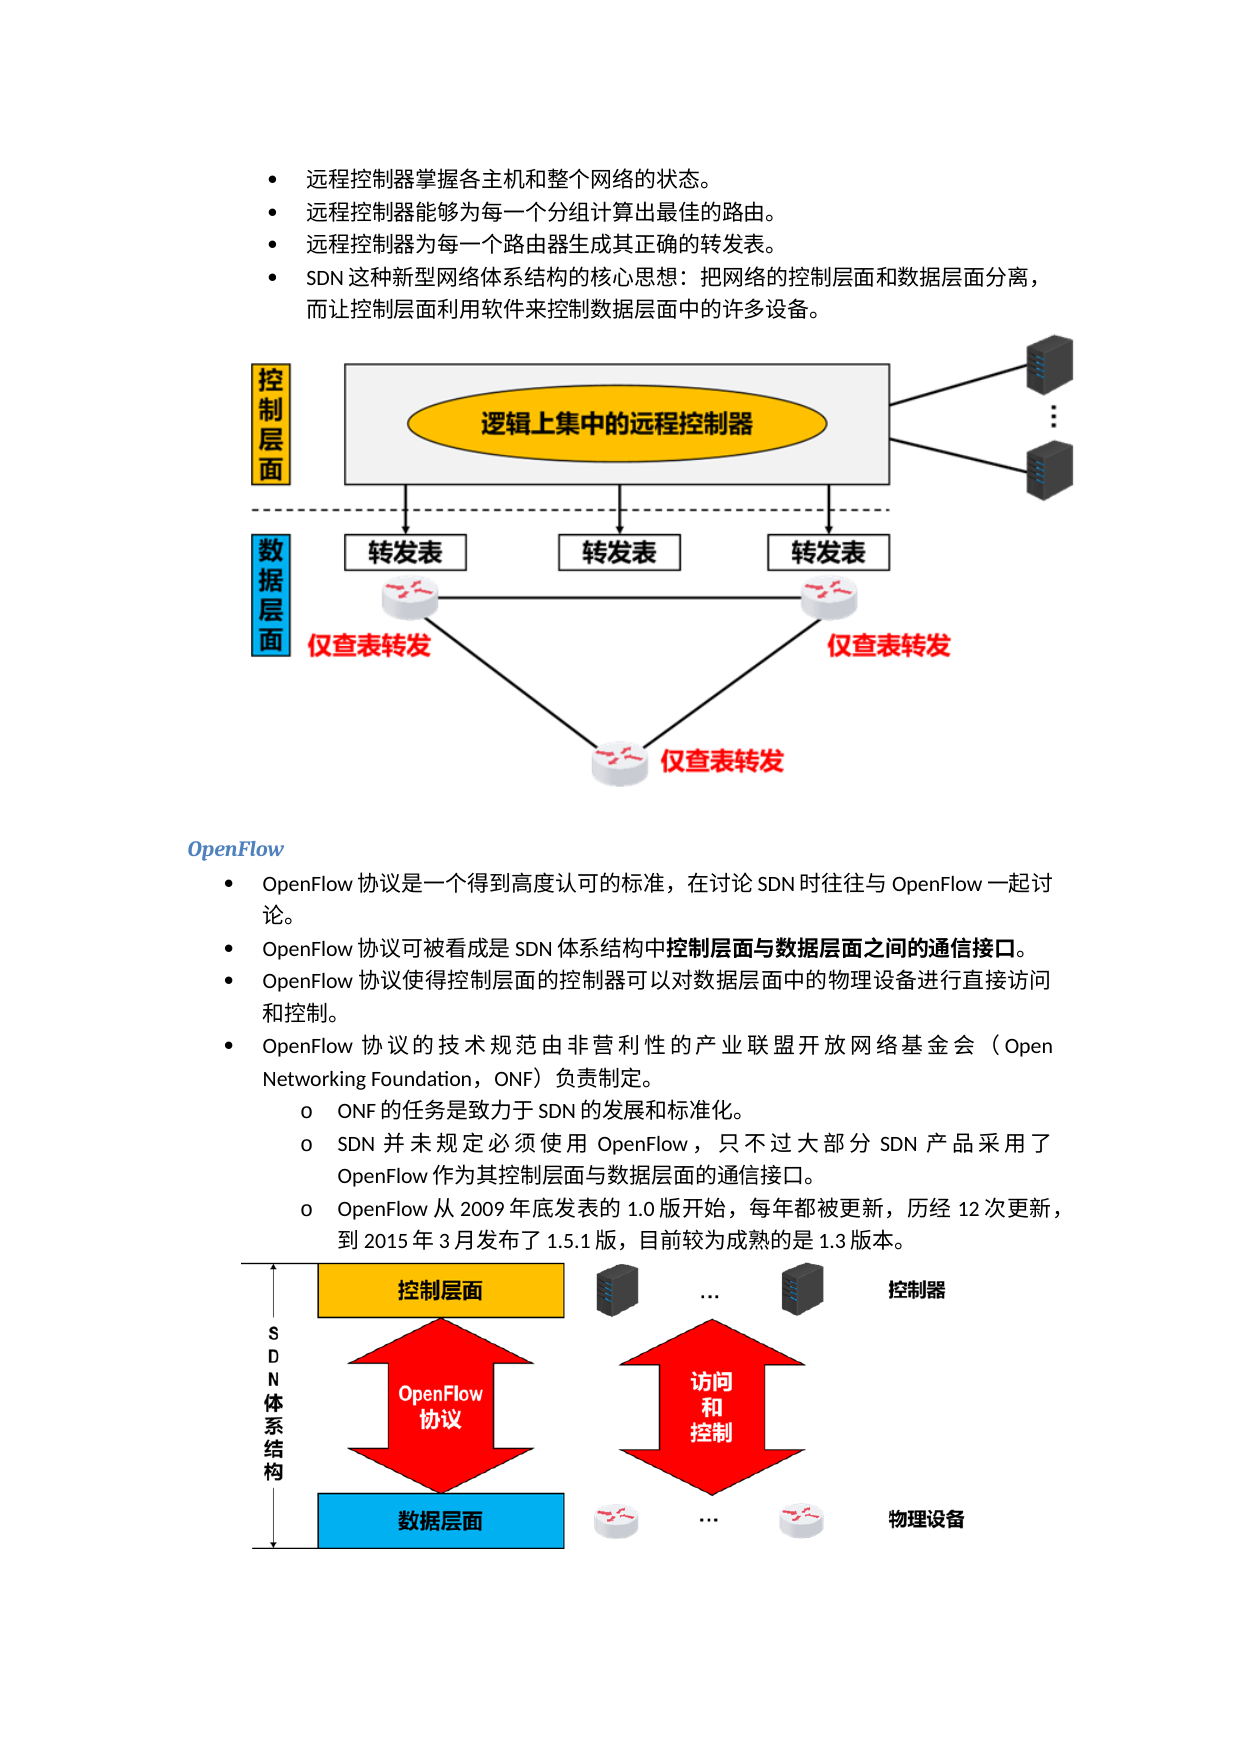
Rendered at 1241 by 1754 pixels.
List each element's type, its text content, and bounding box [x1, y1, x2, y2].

subtitle OpenFlow [187, 833, 1053, 865]
list OpenFlow协议可被看成是SDN体系结构中控制层面与数据层面之间的通信接口。 [225, 930, 1053, 963]
list OpenFlow协议的技术规范由非营利性的产业联盟开放网络基金会（Open Networking Foundation，ONF）负责制定。 [225, 1028, 1053, 1093]
list OpenFlow从2009年底发表的1.0版开始，每年都被更新，历经12次更新，到2015年3月发布了1.5.1版，目前较为成熟的是1.3版本。 [300, 1190, 1053, 1255]
list SDN并未规定必须使用OpenFlow，只不过大部分SDN产品采用了OpenFlow作为其控制层面与数据层面的通信接口。 [300, 1125, 1053, 1190]
list OpenFlow协议使得控制层面的控制器可以对数据层面中的物理设备进行直接访问和控制。 [225, 963, 1053, 1028]
list 远程控制器能够为每一个分组计算出最佳的路由。 [269, 194, 1053, 227]
list SDN这种新型网络体系结构的核心思想：把网络的控制层面和数据层面分离，而让控制层面利用软件来控制数据层面中的许多设备。 [269, 259, 1053, 324]
picture [236, 1255, 1005, 1557]
list OpenFlow协议是一个得到高度认可的标准，在讨论SDN时往往与OpenFlow一起讨论。 [225, 865, 1053, 930]
list ONF的任务是致力于SDN的发展和标准化。 [300, 1093, 1053, 1125]
list 远程控制器掌握各主机和整个网络的状态。 [269, 162, 1053, 194]
list 远程控制器为每一个路由器生成其正确的转发表。 [269, 227, 1053, 259]
picture [231, 324, 1097, 800]
